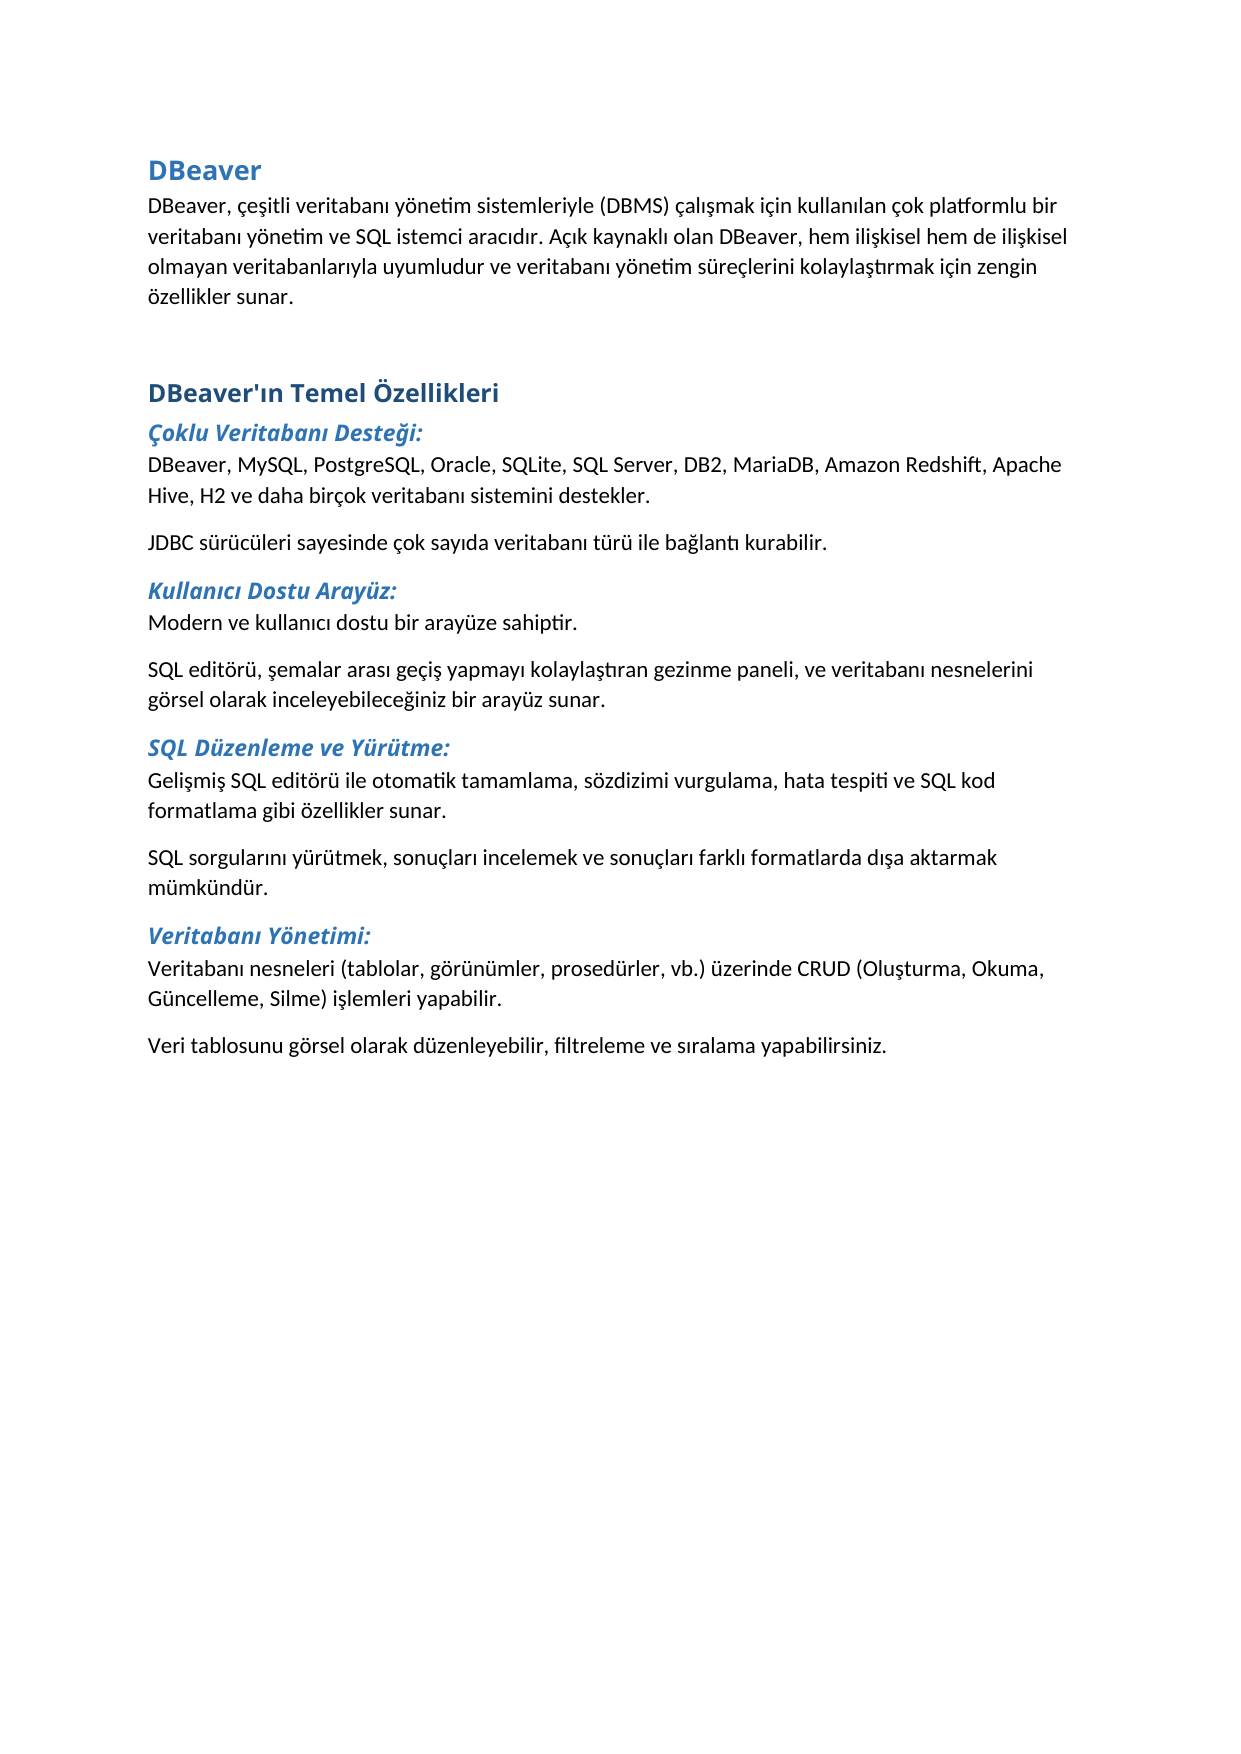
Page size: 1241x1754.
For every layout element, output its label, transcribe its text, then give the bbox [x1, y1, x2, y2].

text SQL sorgularını yürütmek, sonuçları incelemek ve sonuçları farklı formatlarda dışa aktarmak mümkündür. [148, 843, 1093, 901]
subtitle Çoklu Veritabanı Desteği: [148, 417, 1093, 448]
text Veri tablosunu görsel olarak düzenleyebilir, filtreleme ve sıralama yapabilirsiniz. [148, 1031, 1093, 1059]
text DBeaver, çeşitli veritabanı yönetim sistemleriyle (DBMS) çalışmak için kullanılan çok platformlu bir veritabanı yönetim ve SQL istemci aracıdır. Açık kaynaklı olan DBeaver, hem ilişkisel hem de ilişkisel olmayan veritabanlarıyla uyumludur ve veritabanı yönetim süreçlerini kolaylaştırmak için zengin özellikler sunar. [148, 192, 1093, 310]
subtitle Veritabanı Yönetimi: [148, 920, 1093, 951]
subtitle DBeaver'ın Temel Özellikleri [148, 376, 1093, 410]
subtitle Kullanıcı Dostu Arayüz: [148, 574, 1093, 606]
text JDBC sürücüleri sayesinde çok sayıda veritabanı türü ile bağlantı kurabilir. [148, 528, 1093, 556]
subtitle DBeaver [148, 152, 1093, 189]
text Veritabanı nesneleri (tablolar, görünümler, prosedürler, vb.) üzerinde CRUD (Oluşturma, Okuma, Güncelleme, Silme) işlemleri yapabilir. [148, 954, 1093, 1012]
text Gelişmiş SQL editörü ile otomatik tamamlama, sözdizimi vurgulama, hata tespiti ve SQL kod formatlama gibi özellikler sunar. [148, 766, 1093, 824]
text DBeaver, MySQL, PostgreSQL, Oracle, SQLite, SQL Server, DB2, MariaDB, Amazon Redshift, Apache Hive, H2 ve daha birçok veritabanı sistemini destekler. [148, 451, 1093, 509]
text SQL editörü, şemalar arası geçiş yapmayı kolaylaştıran gezinme paneli, ve veritabanı nesnelerini görsel olarak inceleyebileceğiniz bir arayüz sunar. [148, 655, 1093, 713]
subtitle SQL Düzenleme ve Yürütme: [148, 732, 1093, 763]
text Modern ve kullanıcı dostu bir arayüze sahiptir. [148, 608, 1093, 636]
